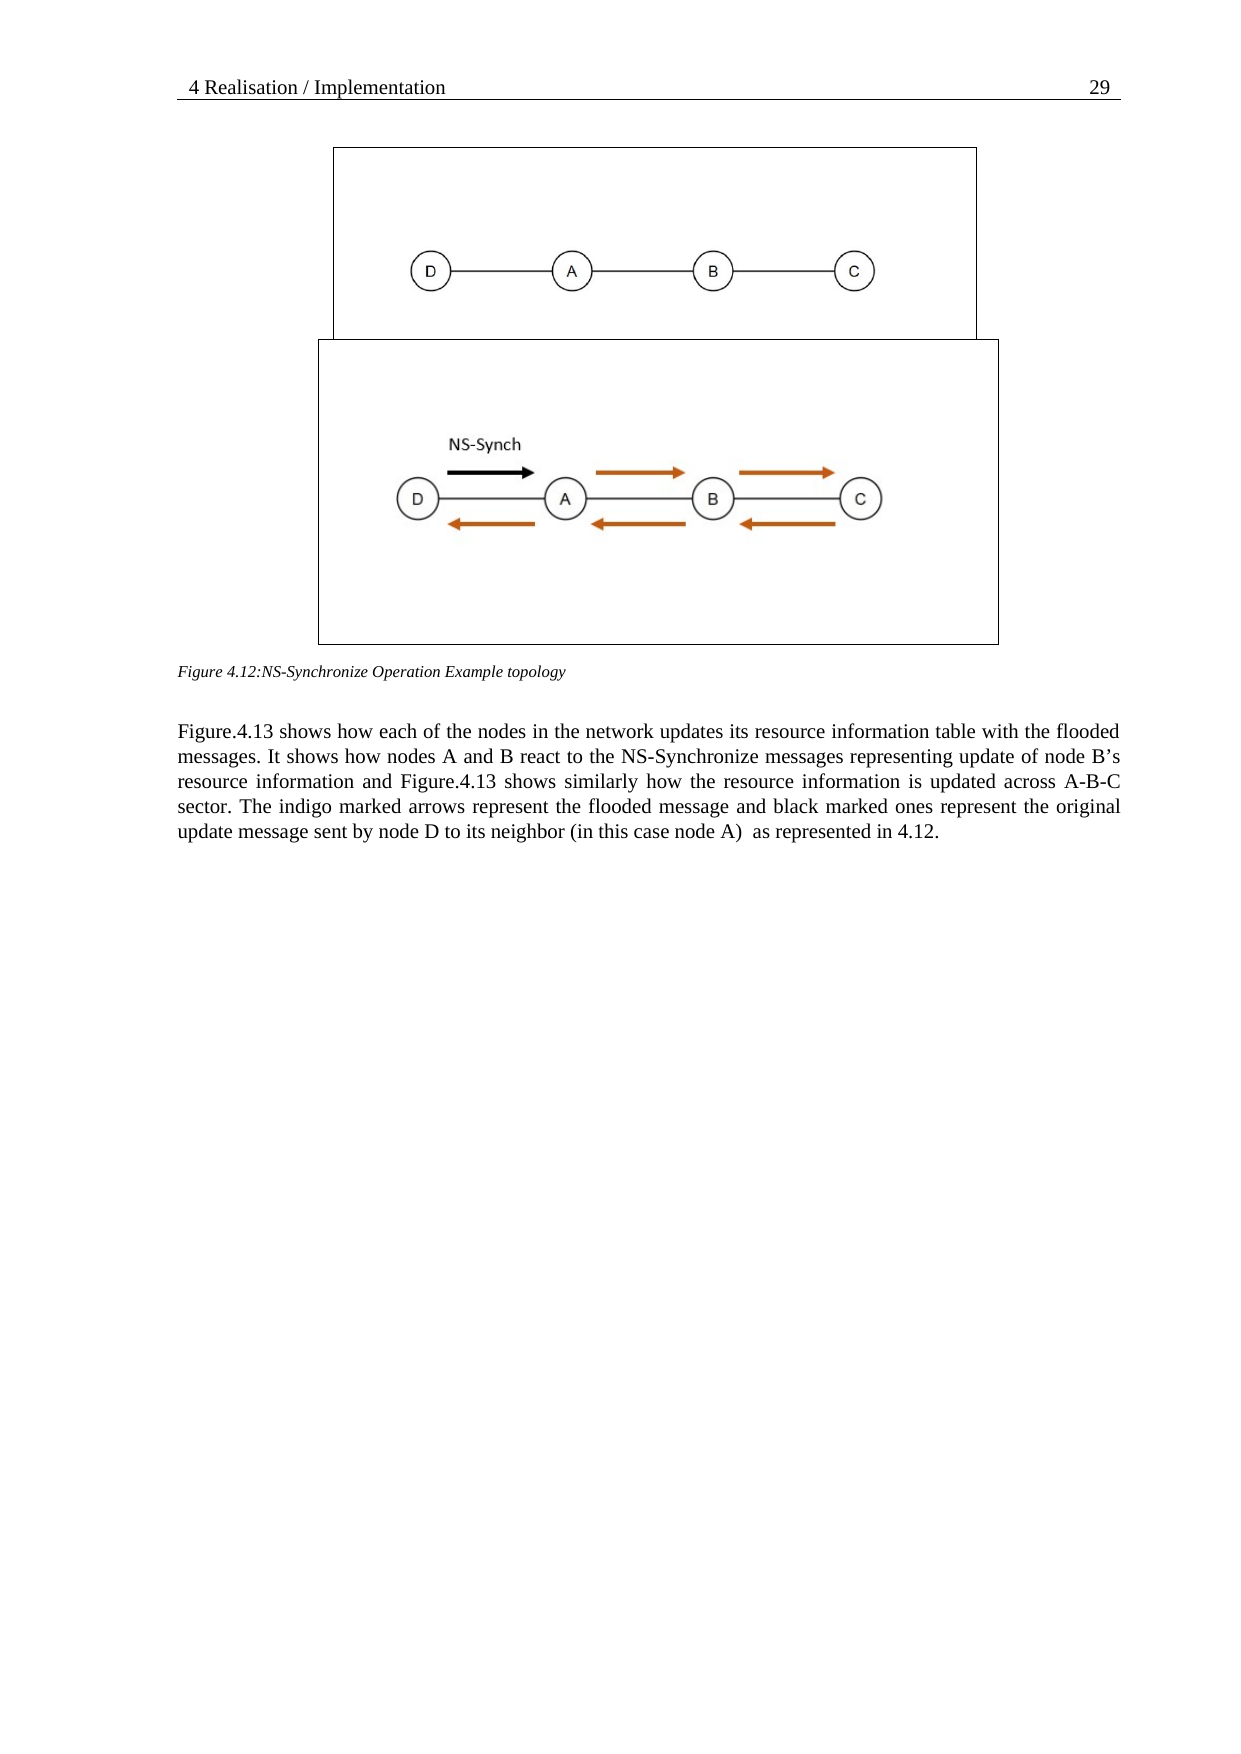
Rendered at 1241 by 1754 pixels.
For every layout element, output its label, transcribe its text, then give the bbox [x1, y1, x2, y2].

picture [319, 340, 998, 644]
picture [334, 148, 976, 339]
text Figure.4.13 shows how each of the nodes in the network updates its resource information table with the flooded messages. It shows how nodes A and B react to the NS-Synchronize messages representing update of node B’s resource information and Figure.4.13 shows similarly how the resource information is updated across A-B-C sector. The indigo marked arrows represent the flooded message and black marked ones represent the original update message sent by node D to its neighbor (in this case node A) as represented in 4.12. [177, 718, 1122, 843]
text Figure 4.12:NS-Synchronize Operation Example topology [177, 661, 1122, 681]
